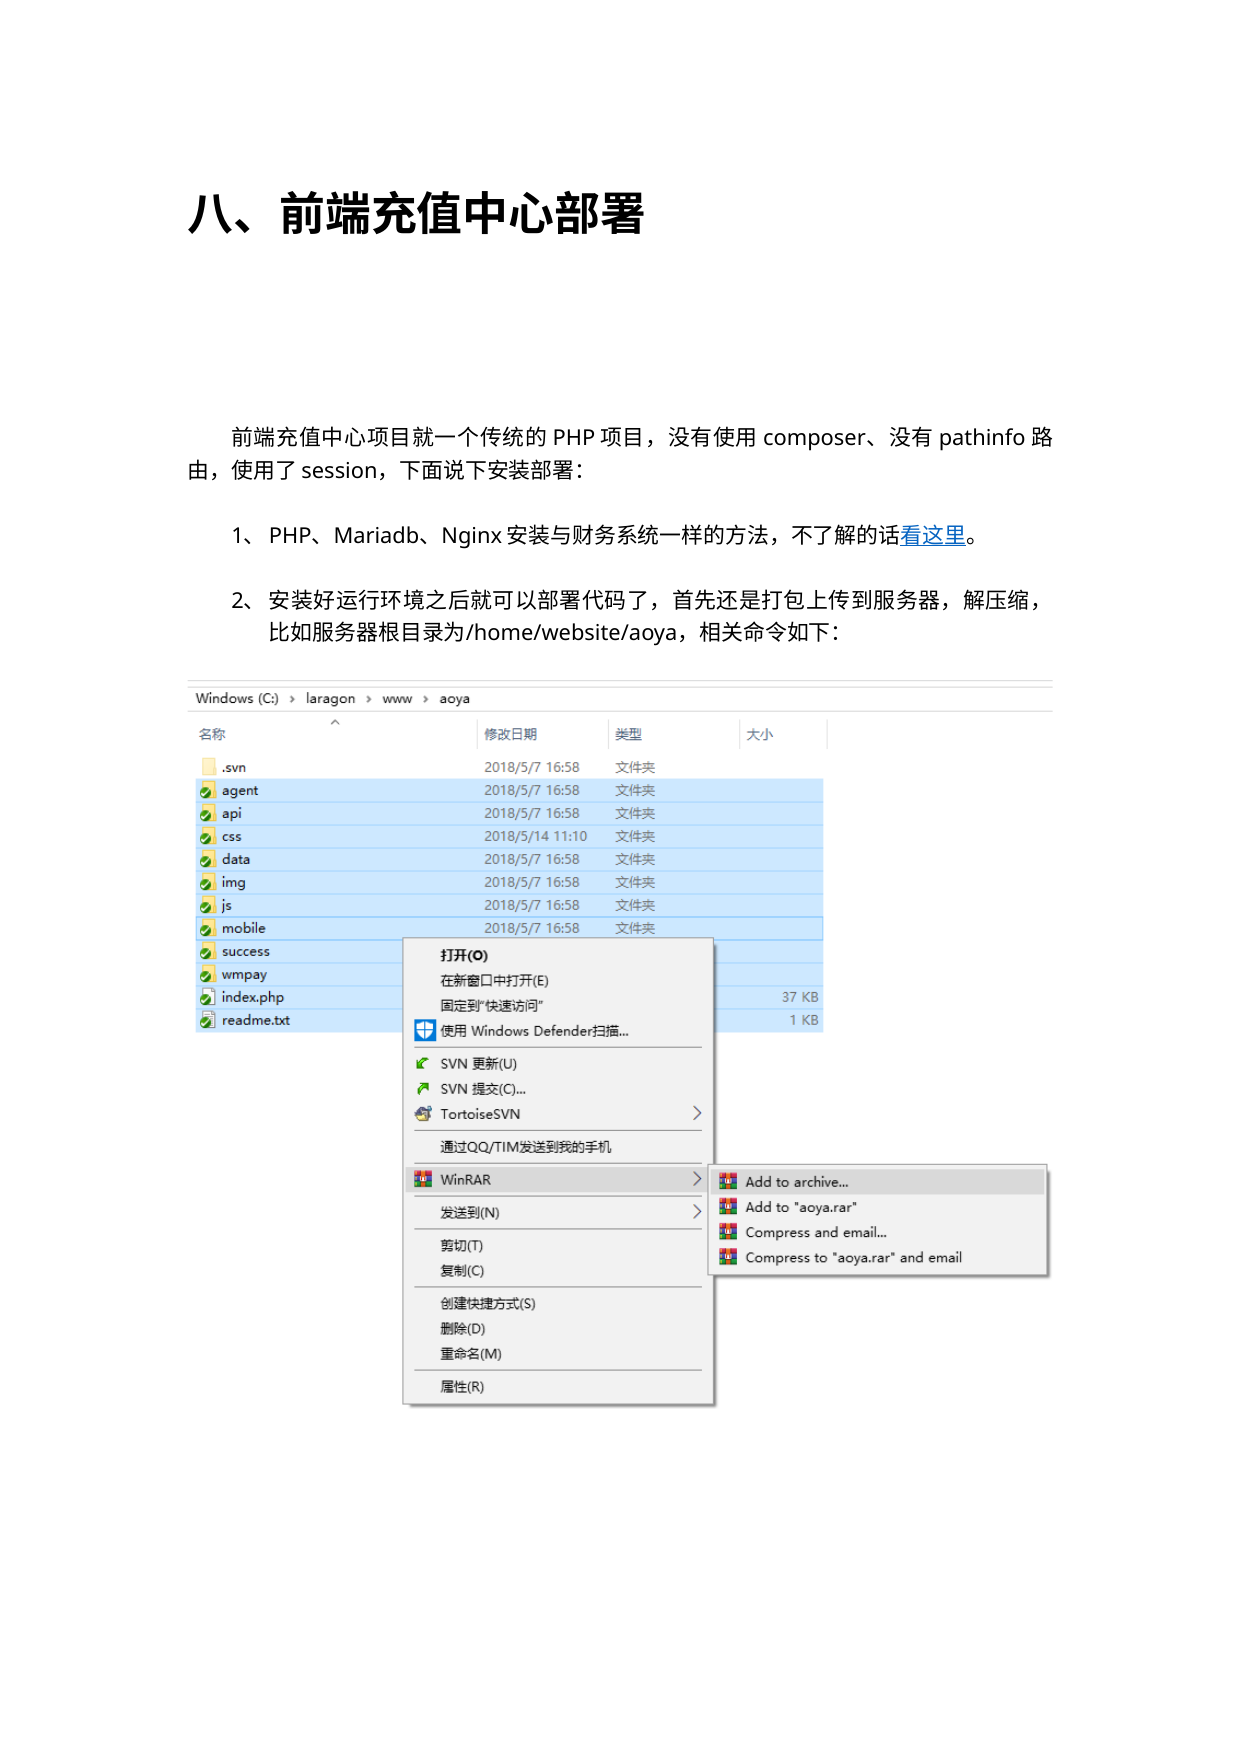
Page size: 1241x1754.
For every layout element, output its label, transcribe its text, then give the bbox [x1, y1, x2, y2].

list 安装好运行环境之后就可以部署代码了，首先还是打包上传到服务器，解压缩，比如服务器根目录为/home/website/aoya，相关命令如下： [231, 582, 1053, 647]
text 前端充值中心项目就一个传统的PHP项目，没有使用composer、没有pathinfo路由，使用了session，下面说下安装部署： [187, 420, 1053, 485]
subtitle 八、前端充值中心部署 [187, 162, 1053, 259]
picture [187, 680, 1053, 1409]
list PHP、Mariadb、Nginx安装与财务系统一样的方法，不了解的话看这里。 [231, 517, 1053, 550]
